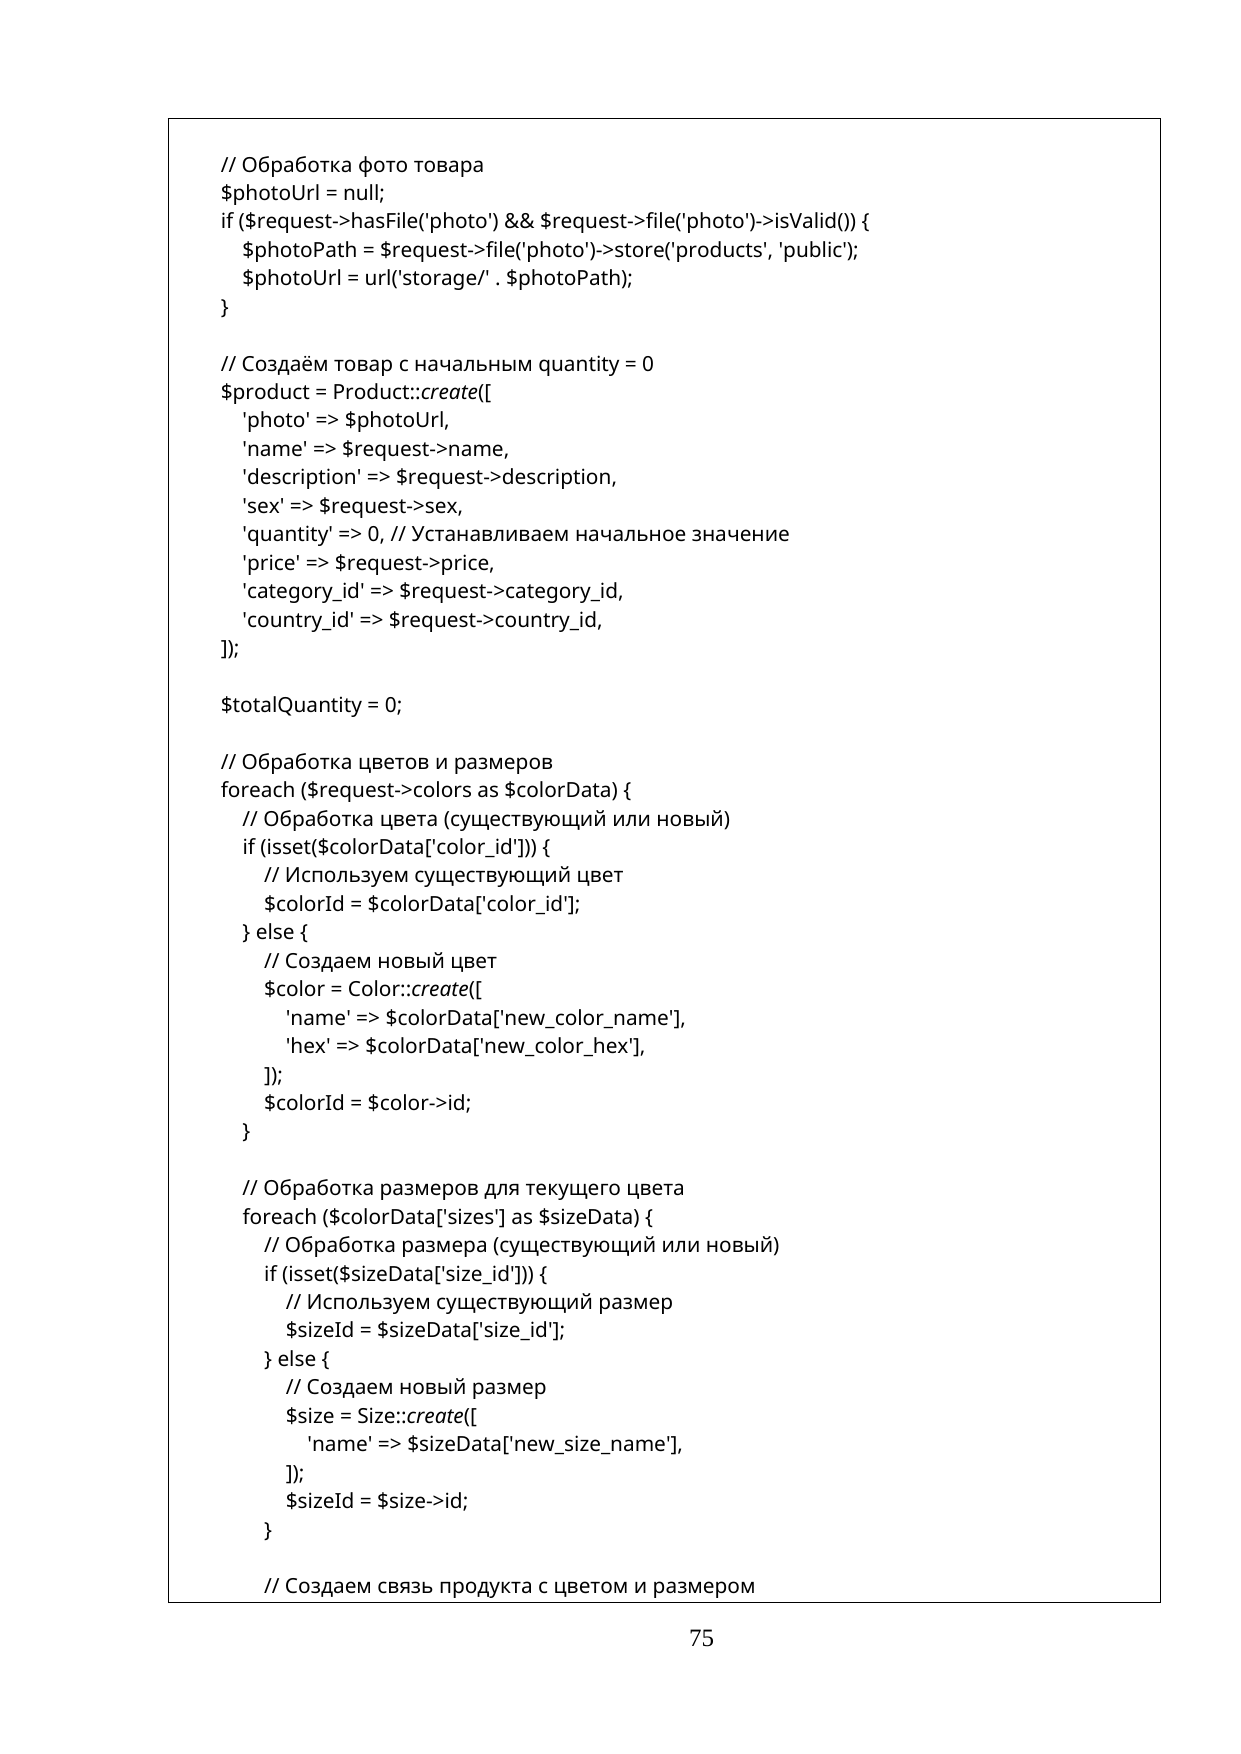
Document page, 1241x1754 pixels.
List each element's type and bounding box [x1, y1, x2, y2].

text [169, 119, 1160, 1602]
